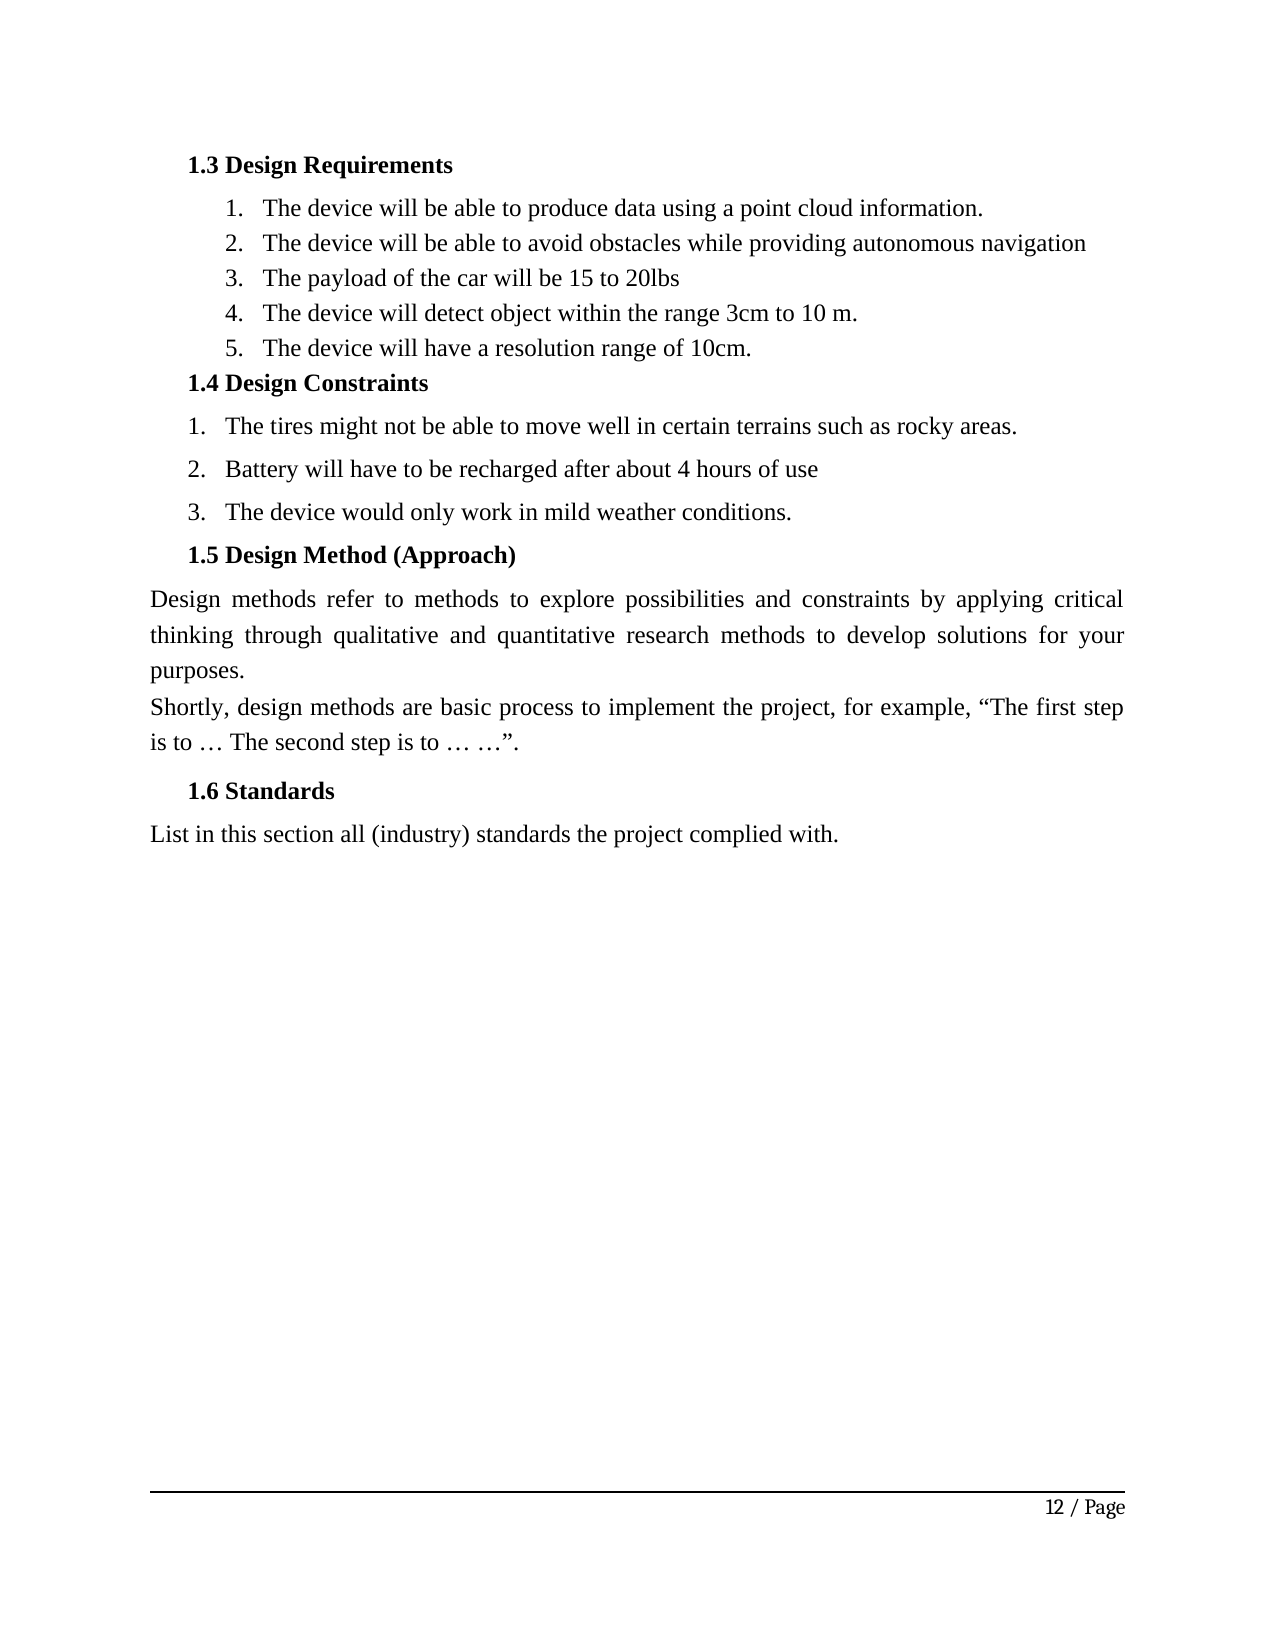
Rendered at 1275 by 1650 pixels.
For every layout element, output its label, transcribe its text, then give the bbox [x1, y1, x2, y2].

text Design methods refer to methods to explore possibilities and constraints by applying critical thinking through qualitative and quantitative research methods to develop solutions for your purposes. [150, 584, 1125, 684]
list The tires might not be able to move well in certain terrains such as rocky areas. [187, 411, 1125, 440]
subtitle Design Constraints [187, 368, 1125, 397]
subtitle Standards [187, 776, 1125, 805]
list The device will have a resolution range of 10cm. [225, 333, 1125, 362]
list Battery will have to be recharged after about 4 hours of use [187, 454, 1125, 483]
subtitle Design Method (Approach) [187, 541, 1125, 569]
list The device will detect object within the range 3cm to 10 m. [225, 298, 1125, 327]
list The device will be able to produce data using a point cloud information. [225, 193, 1125, 222]
text List in this section all (industry) standards the project complied with. [150, 819, 1125, 848]
text Shortly, design methods are basic process to implement the project, for example, “The first step is to … The second step is to … …”. [150, 692, 1125, 756]
list The device will be able to avoid obstacles while providing autonomous navigation [225, 228, 1125, 257]
subtitle Design Requirements [187, 150, 1125, 179]
list The device would only work in mild weather conditions. [187, 497, 1125, 526]
list The payload of the car will be 15 to 20lbs [225, 263, 1125, 292]
